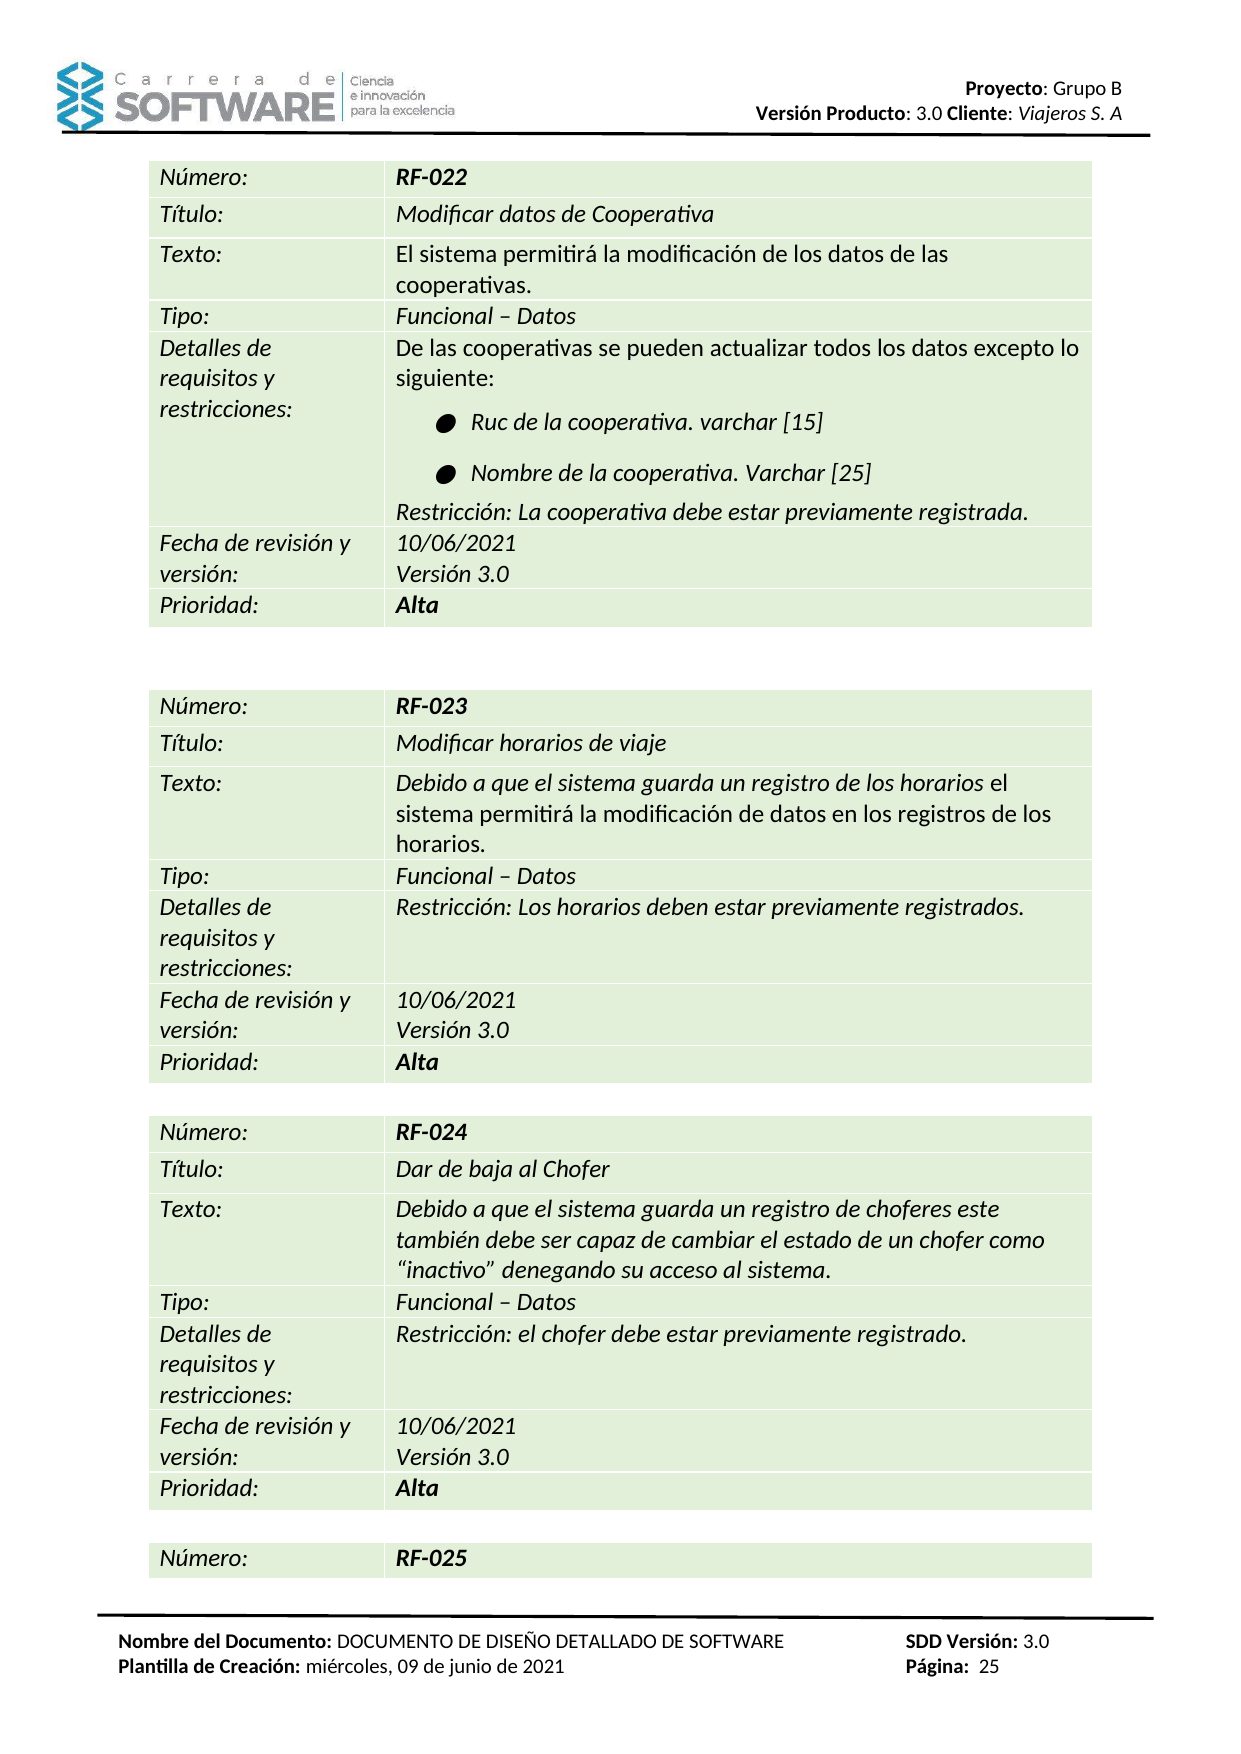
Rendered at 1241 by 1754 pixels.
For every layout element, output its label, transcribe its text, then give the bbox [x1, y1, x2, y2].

table_cell Título: [149, 1153, 384, 1193]
table_cell Alta [385, 1046, 1092, 1083]
table_cell Texto: [149, 239, 384, 299]
table_cell Alta [385, 1473, 1092, 1510]
table_cell Texto: [149, 1194, 384, 1285]
picture [46, 46, 461, 154]
table_header Número: [149, 1543, 384, 1578]
table_cell Dar de baja al Chofer [385, 1153, 1092, 1193]
table_header RF-023 [385, 690, 1092, 726]
table_header Número: [149, 1116, 384, 1152]
table_cell Fecha de revisión y versión: [149, 984, 384, 1045]
table_cell Funcional – Datos [385, 301, 1092, 331]
table_cell Debido a que el sistema guarda un registro de los horarios el sistema permitirá la modificación de datos en los registros de los horarios. [385, 767, 1092, 859]
table_cell Prioridad: [149, 1473, 384, 1510]
table_cell Alta [385, 589, 1092, 627]
table_cell Título: [149, 727, 384, 766]
table_header RF-024 [385, 1116, 1092, 1152]
table_cell El sistema permitirá la modificación de los datos de las cooperativas. [385, 239, 1092, 299]
table_cell 10/06/2021 Versión 3.0 [385, 984, 1092, 1045]
table_header Número: [149, 161, 384, 197]
table_header Número: [149, 690, 384, 726]
table_cell Texto: [149, 767, 384, 859]
table_cell Restricción: Los horarios deben estar previamente registrados. [385, 891, 1092, 983]
table_cell Prioridad: [149, 589, 384, 627]
table_cell Detalles de requisitos y restricciones: [149, 891, 384, 983]
table_cell Modificar datos de Cooperativa [385, 198, 1092, 237]
table_cell Funcional – Datos [385, 1286, 1092, 1317]
table_cell Fecha de revisión y versión: [149, 1410, 384, 1471]
table_cell Título: [149, 198, 384, 237]
table_cell Tipo: [149, 301, 384, 331]
table_cell De las cooperativas se pueden actualizar todos los datos excepto lo siguiente: Ruc de la cooperativa. varchar [15] Nombre de la cooperativa. Varchar [25] Restricción: La cooperativa debe estar previamente registrada. [385, 332, 1092, 526]
table_cell Modificar horarios de viaje [385, 727, 1092, 766]
table_header RF-025 [385, 1543, 1092, 1578]
table_cell Restricción: el chofer debe estar previamente registrado. [385, 1318, 1092, 1409]
table_cell Tipo: [149, 1286, 384, 1317]
table_cell Tipo: [149, 860, 384, 890]
table_cell 10/06/2021 Versión 3.0 [385, 1410, 1092, 1471]
table_cell Prioridad: [149, 1046, 384, 1083]
table_cell Detalles de requisitos y restricciones: [149, 332, 384, 526]
table_cell Fecha de revisión y versión: [149, 527, 384, 588]
table_cell Funcional – Datos [385, 860, 1092, 890]
table_cell Detalles de requisitos y restricciones: [149, 1318, 384, 1409]
table_cell Debido a que el sistema guarda un registro de choferes este también debe ser capaz de cambiar el estado de un chofer como “inactivo” denegando su acceso al sistema. [385, 1194, 1092, 1285]
table_cell 10/06/2021 Versión 3.0 [385, 527, 1092, 588]
table_header RF-022 [385, 161, 1092, 197]
